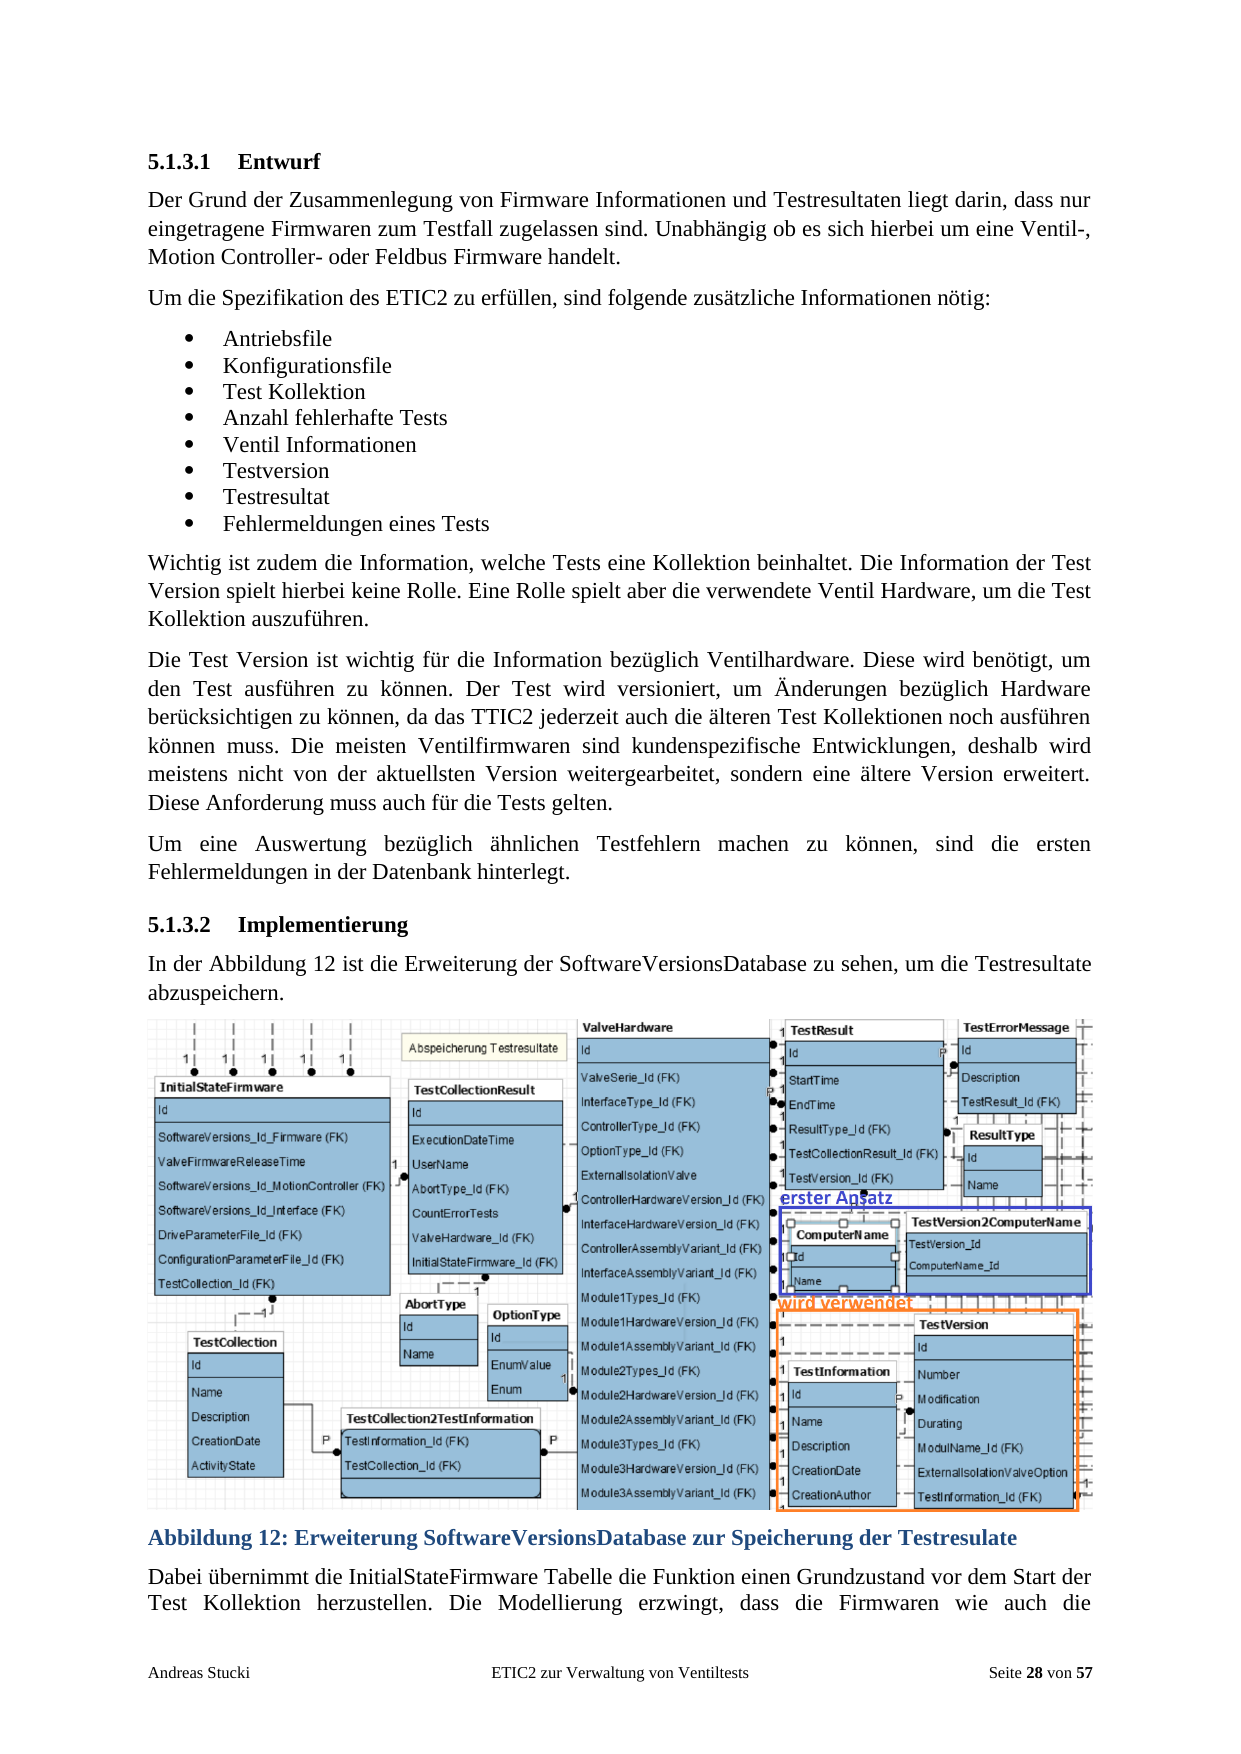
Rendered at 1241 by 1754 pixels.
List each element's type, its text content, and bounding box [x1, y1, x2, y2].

text Die Test Version ist wichtig für die Information bezüglich Ventilhardware. Diese wird benötigt, um den Test ausführen zu können. Der Test wird versioniert, um Änderungen bezüglich Hardware berücksichtigen zu können, da das TTIC2 jederzeit auch die älteren Test Kollektionen noch ausführen können muss. Die meisten Ventilfirmwaren sind kundenspezifische Entwicklungen, deshalb wird meistens nicht von der aktuellsten Version weitergearbeitet, sondern eine ältere Version erweitert. Diese Anforderung muss auch für die Tests gelten. [148, 646, 1092, 815]
list Antriebsfile [185, 325, 1092, 352]
picture [147, 1019, 1093, 1512]
subtitle Implementierung [148, 911, 1092, 938]
subtitle Entwurf [148, 148, 1092, 174]
list Testversion [185, 457, 1092, 483]
text Um eine Auswertung bezüglich ähnlichen Testfehlern machen zu können, sind die ersten Fehlermeldungen in der Datenbank hinterlegt. [148, 829, 1092, 884]
list Fehlermeldungen eines Tests [185, 510, 1092, 536]
list Testresultat [185, 483, 1092, 510]
text Wichtig ist zudem die Information, welche Tests eine Kollektion beinhaltet. Die Information der Test Version spielt hierbei keine Rolle. Eine Rolle spielt aber die verwendete Ventil Hardware, um die Test Kollektion auszuführen. [148, 549, 1092, 632]
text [148, 1563, 1092, 1615]
list Ventil Informationen [185, 431, 1092, 457]
list Anzahl fehlerhafte Tests [185, 404, 1092, 431]
list Test Kollektion [185, 378, 1092, 404]
text Der Grund der Zusammenlegung von Firmware Informationen und Testresultaten liegt darin, dass nur eingetragene Firmwaren zum Testfall zugelassen sind. Unabhängig ob es sich hierbei um eine Ventil-, Motion Controller- oder Feldbus Firmware handelt. [148, 187, 1092, 270]
text Abbildung 12: Erweiterung SoftwareVersionsDatabase zur Speicherung der Testresulate [148, 1524, 1092, 1550]
list Konfigurationsfile [185, 352, 1092, 378]
text Um die Spezifikation des ETIC2 zu erfüllen, sind folgende zusätzliche Informationen nötig: [148, 284, 1092, 311]
text In der Abbildung 12 ist die Erweiterung der SoftwareVersionsDatabase zu sehen, um die Testresultate abzuspeichern. [148, 950, 1092, 1005]
